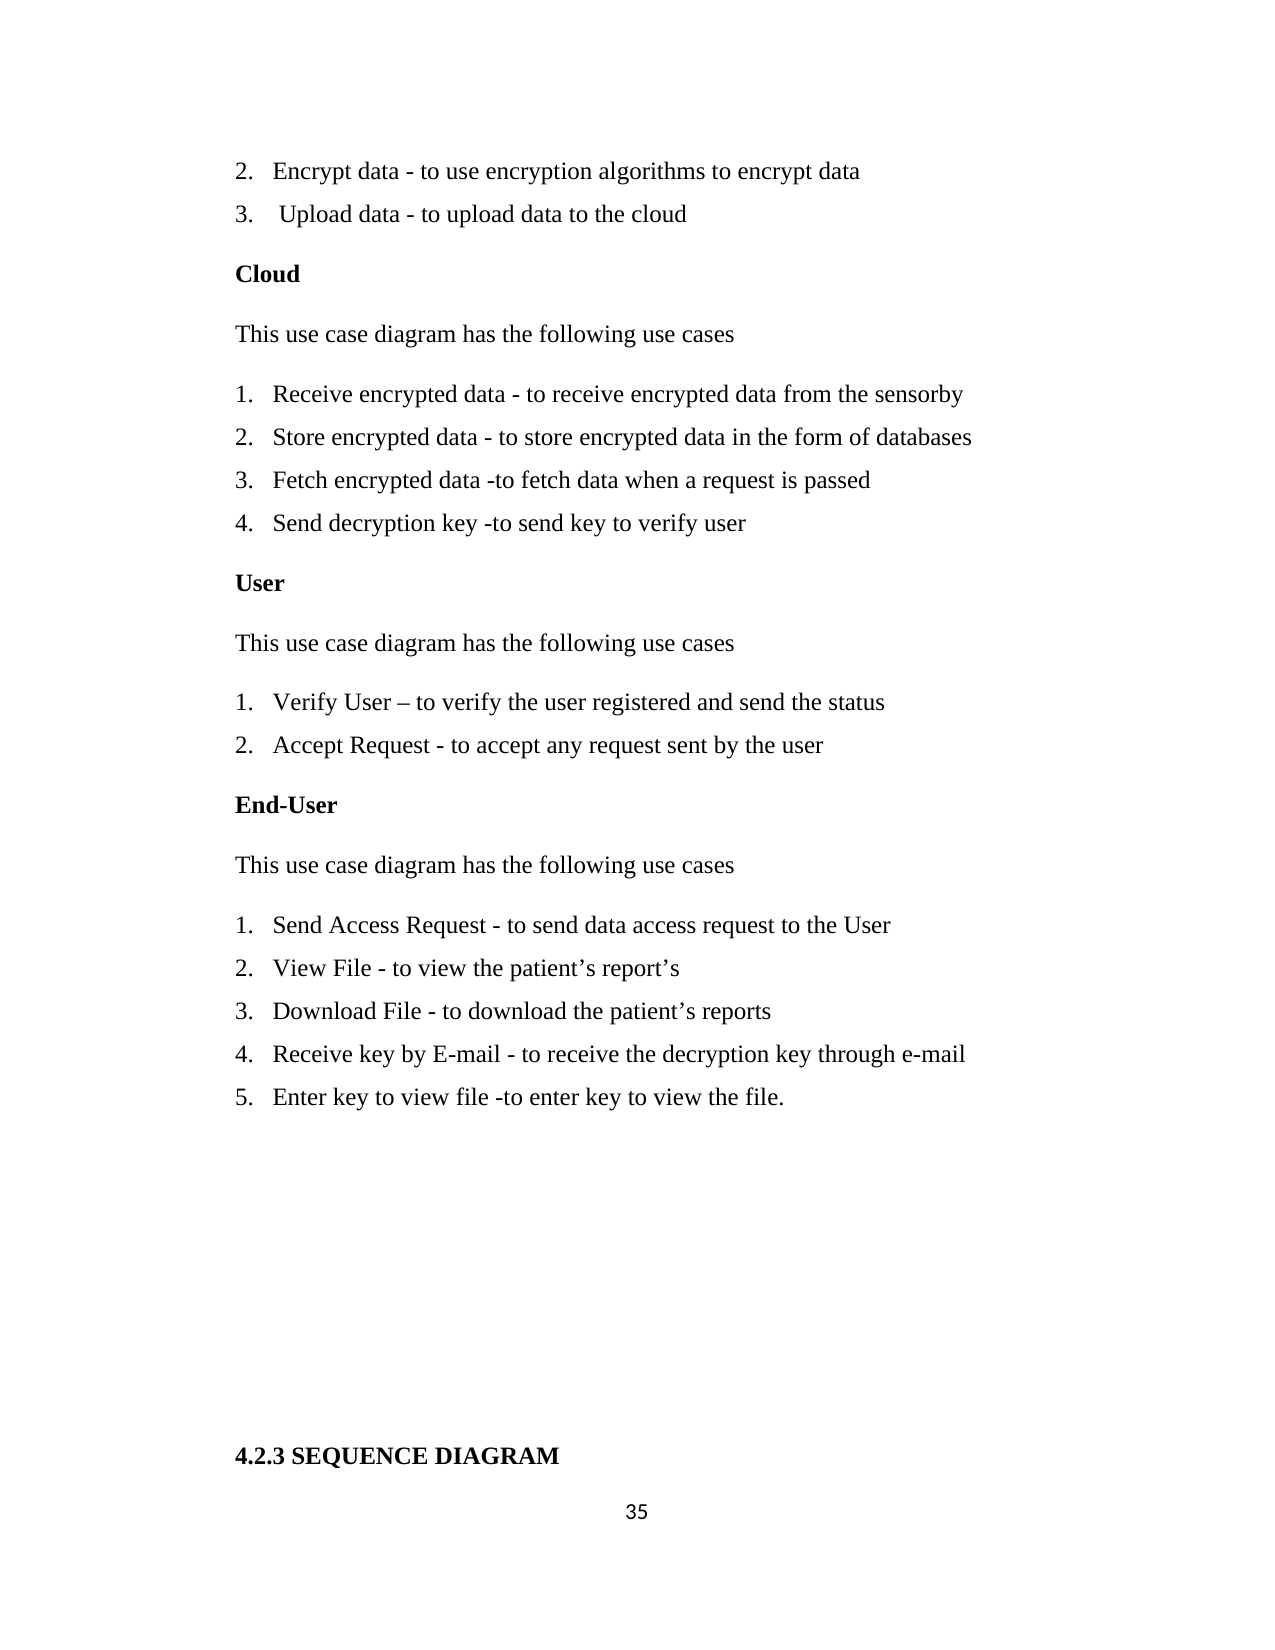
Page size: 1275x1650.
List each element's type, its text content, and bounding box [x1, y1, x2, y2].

text This use case diagram has the following use cases [235, 850, 1156, 879]
list Encrypt data - to use encryption algorithms to encrypt data [235, 156, 1156, 185]
text End-User [235, 790, 1156, 819]
list Upload data - to upload data to the cloud [235, 199, 1156, 228]
list View File - to view the patient’s report’s [235, 953, 1156, 982]
list Store encrypted data - to store encrypted data in the form of databases [235, 422, 1156, 451]
list Send Access Request - to send data access request to the User [235, 910, 1156, 939]
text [235, 319, 1156, 348]
list Receive key by E-mail - to receive the decryption key through e-mail [235, 1039, 1156, 1068]
text This use case diagram has the following use cases [235, 628, 1156, 656]
text User [235, 568, 1156, 597]
list Fetch encrypted data -to fetch data when a request is passed [235, 465, 1156, 494]
list Enter key to view file -to enter key to view the file. [235, 1082, 1156, 1111]
list Verify User – to verify the user registered and send the status [235, 687, 1156, 716]
list Send decryption key -to send key to verify user [235, 508, 1156, 537]
list Receive encrypted data - to receive encrypted data from the sensorby [235, 379, 1156, 407]
text Cloud [235, 259, 1156, 288]
text 4.2.3 SEQUENCE DIAGRAM [235, 1441, 1156, 1470]
list Accept Request - to accept any request sent by the user [235, 731, 1156, 759]
list Download File - to download the patient’s reports [235, 996, 1156, 1025]
